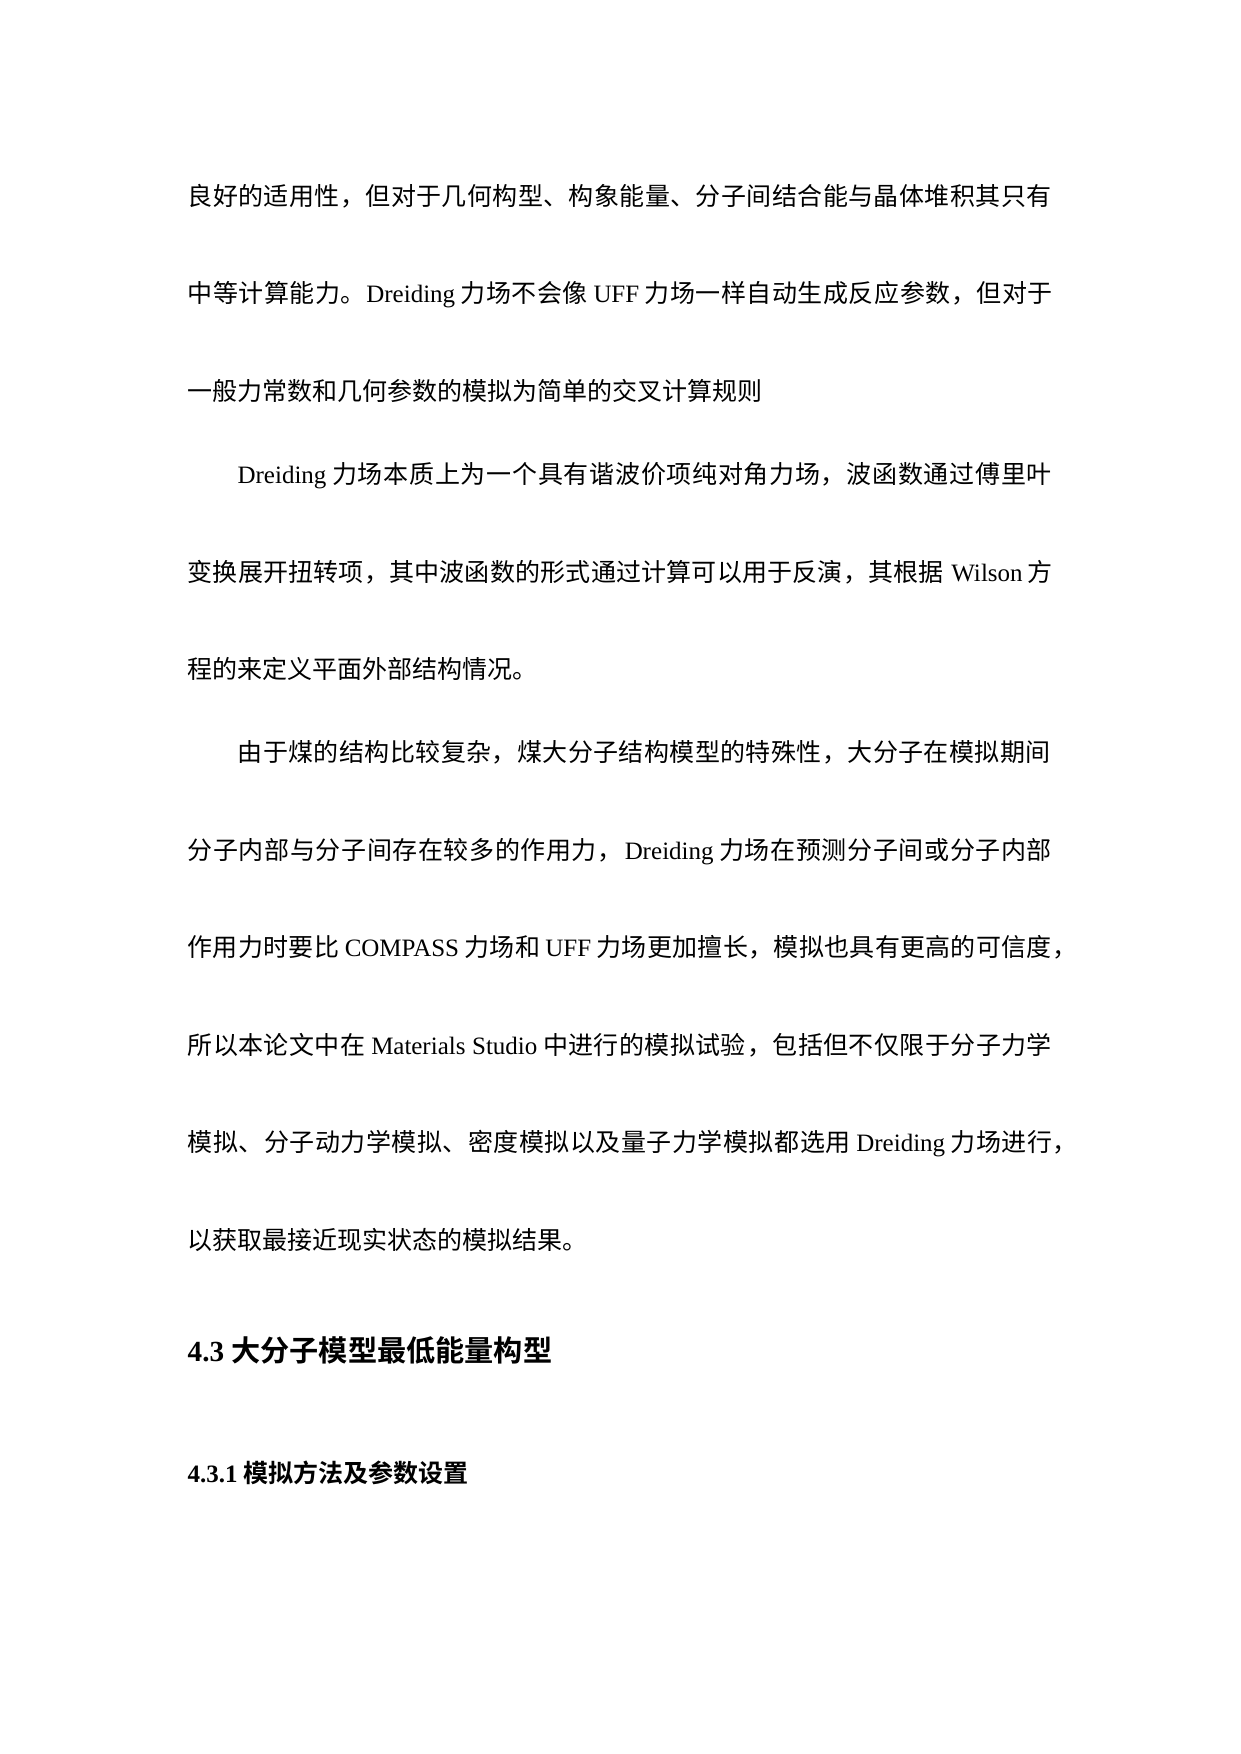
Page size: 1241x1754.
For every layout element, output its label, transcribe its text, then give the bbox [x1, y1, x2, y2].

text 4.3.1 模拟方法及参数设置 [187, 1439, 1053, 1504]
subtitle 4.3 大分子模型最低能量构型 [187, 1316, 1053, 1381]
text Dreiding力场本质上为一个具有谐波价项纯对角力场，波函数通过傅里叶变换展开扭转项，其中波函数的形式通过计算可以用于反演，其根据Wilson方程的来定义平面外部结构情况。 [187, 440, 1053, 700]
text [187, 162, 1053, 422]
text 由于煤的结构比较复杂，煤大分子结构模型的特殊性，大分子在模拟期间分子内部与分子间存在较多的作用力，Dreiding力场在预测分子间或分子内部作用力时要比COMPASS力场和UFF力场更加擅长，模拟也具有更高的可信度，所以本论文中在Materials Studio中进行的模拟试验，包括但不仅限于分子力学模拟、分子动力学模拟、密度模拟以及量子力学模拟都选用Dreiding力场进行，以获取最接近现实状态的模拟结果。 [187, 718, 1053, 1271]
